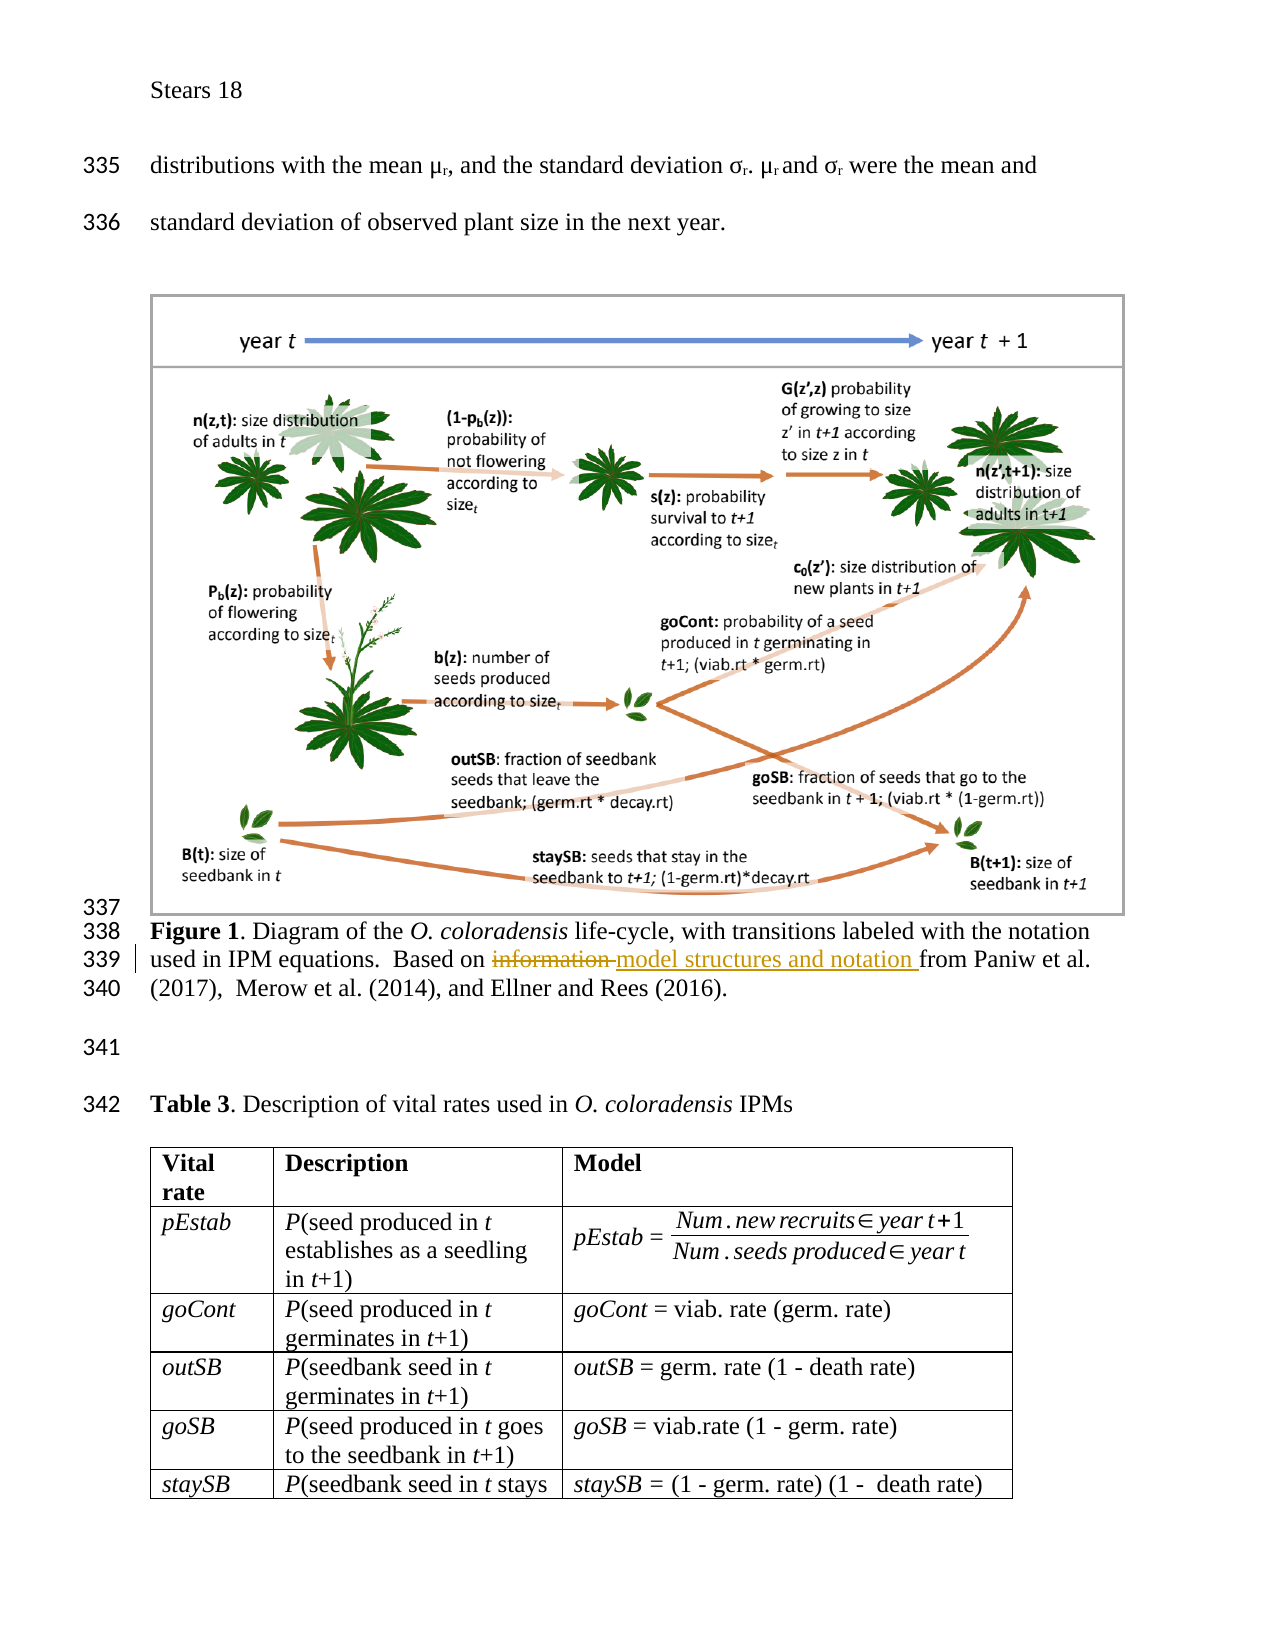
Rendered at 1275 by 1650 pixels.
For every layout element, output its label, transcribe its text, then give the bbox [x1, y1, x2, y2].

table_cell P(seed produced in t goes to the seedbank in t+1) [274, 1411, 562, 1468]
table_cell P(seed produced in t establishes as a seedling in t+1) [274, 1207, 562, 1293]
table_cell P(seedbank seed in t germinates in t+1) [274, 1353, 562, 1410]
text Figure 1. Diagram of the O. coloradensis life-cycle, with transitions labeled with the notation used in IPM equations. Based on from Paniw et al. (2017), Merow et al. (2014), and Ellner and Rees (2016). [150, 916, 1125, 1002]
table_cell P(seed produced in t germinates in t+1) [274, 1294, 562, 1351]
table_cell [274, 1470, 562, 1498]
table_header Model [563, 1148, 1012, 1206]
table_cell outSB [151, 1353, 273, 1410]
table_cell goCont [151, 1294, 273, 1351]
table_cell goSB [151, 1411, 273, 1468]
table_cell outSB = germ. rate (1 - death rate) [563, 1353, 1012, 1410]
table_cell goCont = viab. rate (germ. rate) [563, 1294, 1012, 1351]
table_cell pEstab [151, 1207, 273, 1293]
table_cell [563, 1470, 1012, 1498]
table_header Description [274, 1148, 562, 1206]
table_cell pEstab = [563, 1207, 1012, 1293]
table_cell staySB [151, 1470, 273, 1498]
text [150, 150, 1125, 236]
table_cell goSB = viab.rate (1 - germ. rate) [563, 1411, 1012, 1468]
table_header Vital rate [151, 1148, 273, 1206]
text Table 3. Description of vital rates used in O. coloradensis IPMs [150, 1089, 1125, 1118]
